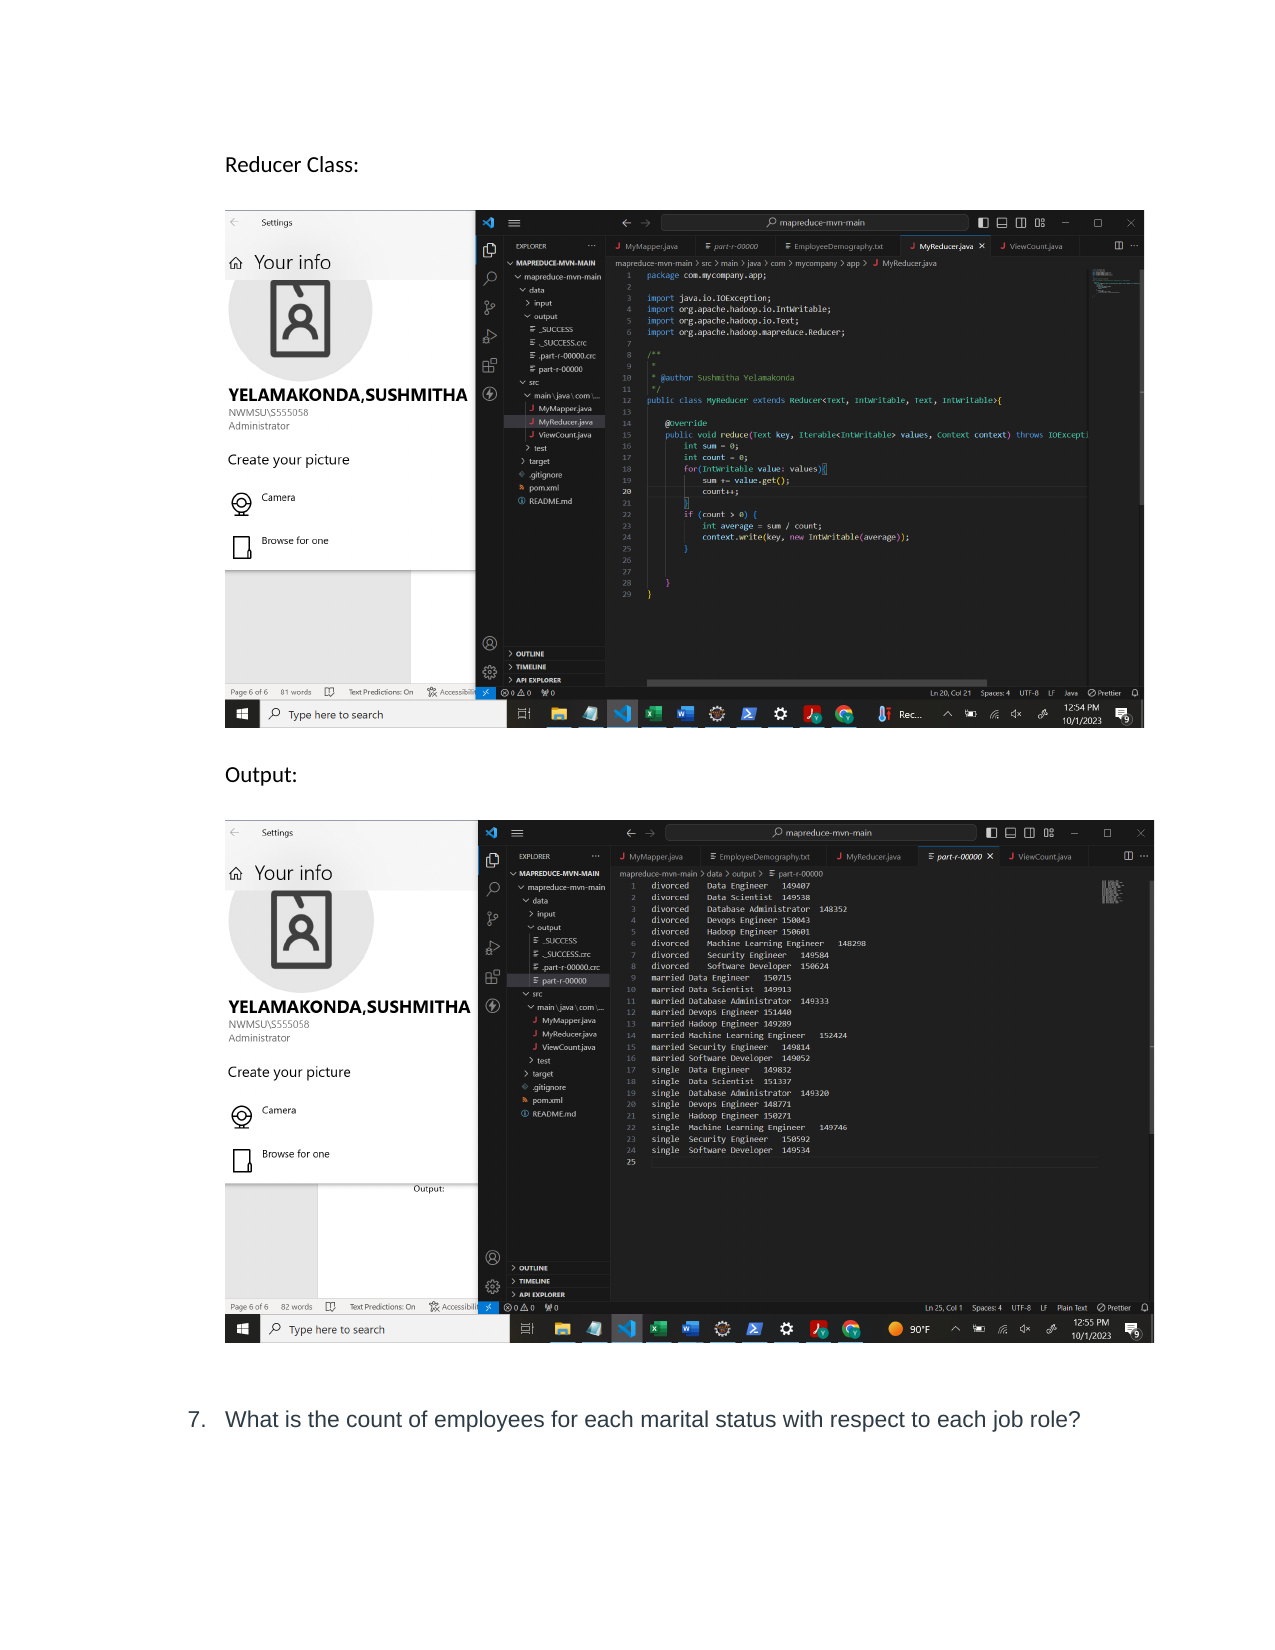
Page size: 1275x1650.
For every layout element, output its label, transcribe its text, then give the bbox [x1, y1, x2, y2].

list Reducer Class: [225, 150, 1125, 178]
list What is the count of employees for each marital status with respect to each job role? [187, 1406, 1125, 1432]
picture [225, 210, 1145, 728]
list Output: [225, 760, 1125, 788]
picture [225, 820, 1155, 1343]
